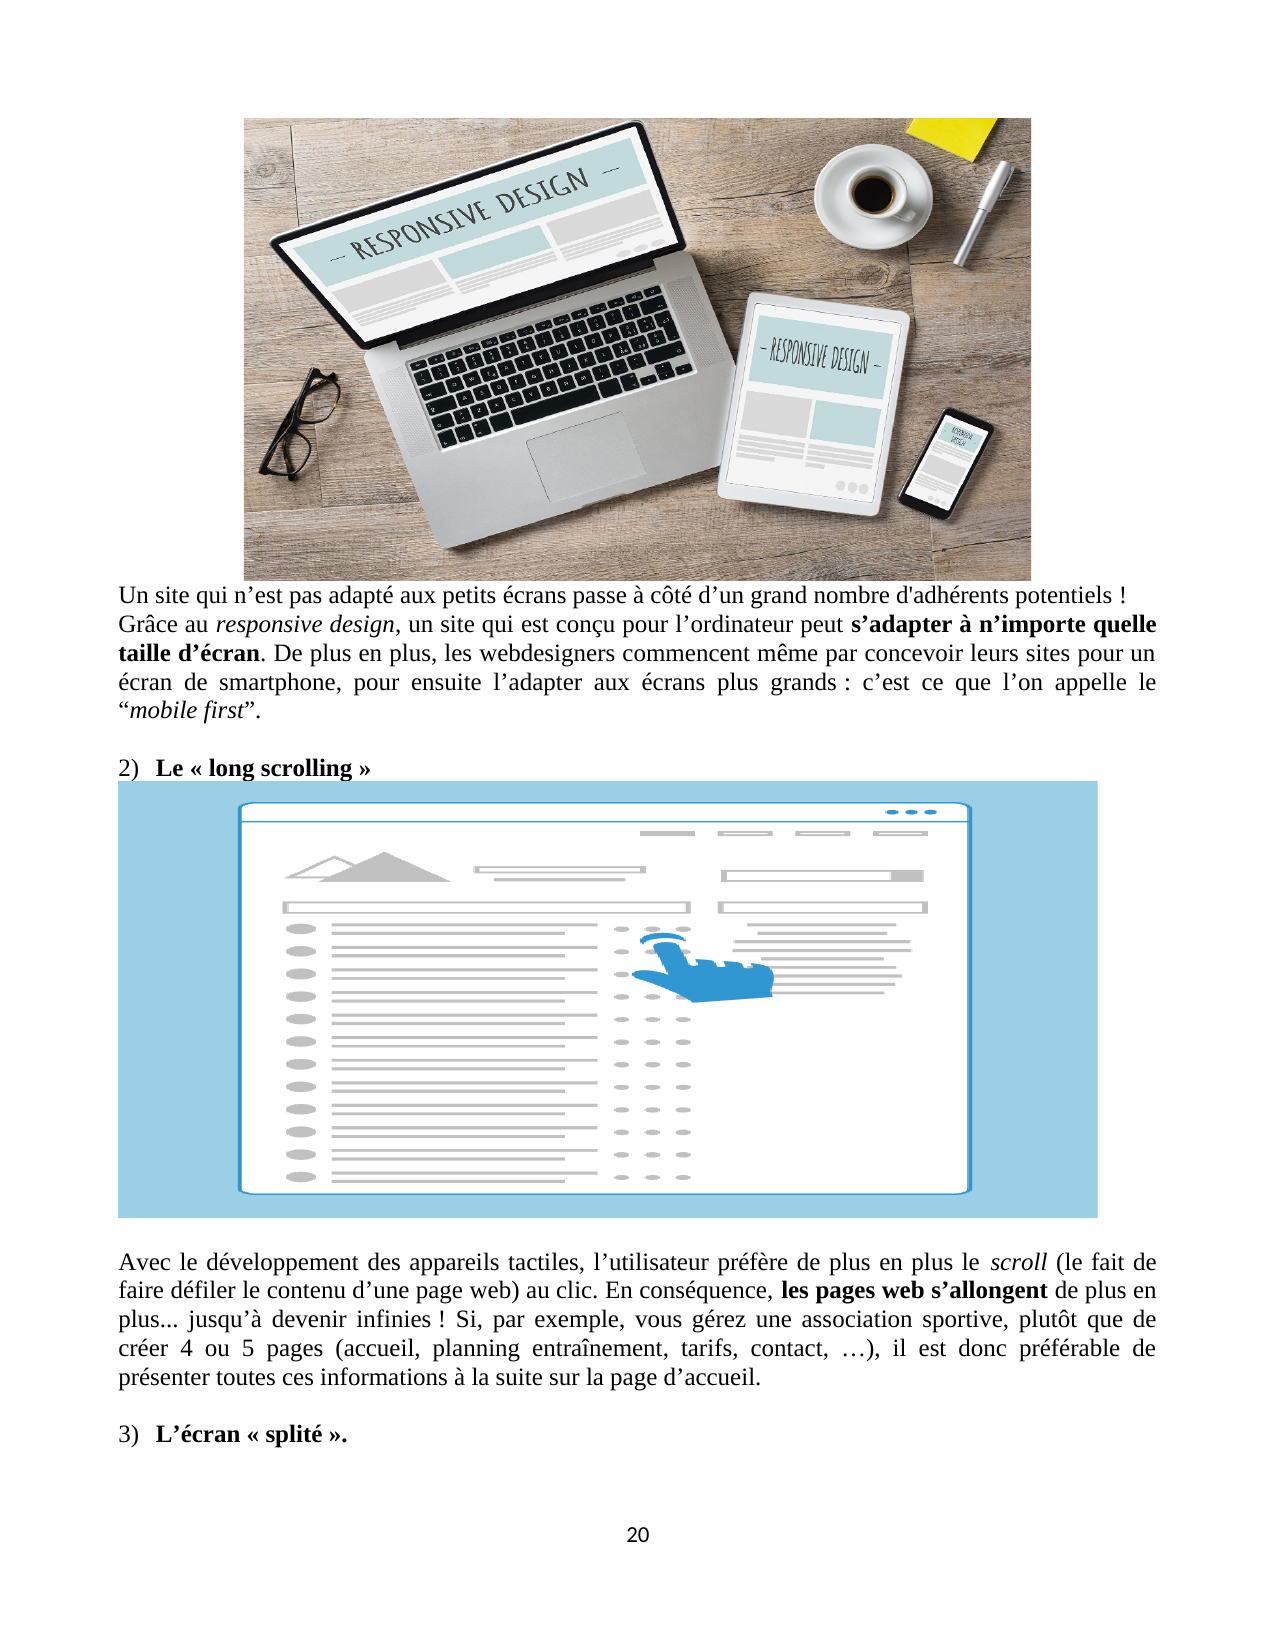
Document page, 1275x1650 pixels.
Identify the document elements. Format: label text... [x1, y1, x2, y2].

subtitle L’écran « splité ». [118, 1419, 1157, 1448]
subtitle Le « long scrolling » [118, 753, 1157, 782]
text Un site qui n’est pas adapté aux petits écrans passe à côté d’un grand nombre d'adhérents potentiels ! [118, 581, 1157, 609]
text Grâce au responsive design, un site qui est conçu pour l’ordinateur peut s’adapter à n’importe quelle taille d’écran. De plus en plus, les webdesigners commencent même par concevoir leurs sites pour un écran de smartphone, pour ensuite l’adapter aux écrans plus grands : c’est ce que l’on appelle le “mobile first”. [118, 609, 1157, 724]
picture [243, 118, 1032, 581]
picture [118, 781, 1098, 1218]
text Avec le développement des appareils tactiles, l’utilisateur préfère de plus en plus le scroll (le fait de faire défiler le contenu d’une page web) au clic. En conséquence, les pages web s’allongent de plus en plus... jusqu’à devenir infinies ! Si, par exemple, vous gérez une association sportive, plutôt que de créer 4 ou 5 pages (accueil, planning entraînement, tarifs, contact, …), il est donc préférable de présenter toutes ces informations à la suite sur la page d’accueil. [118, 1247, 1157, 1390]
